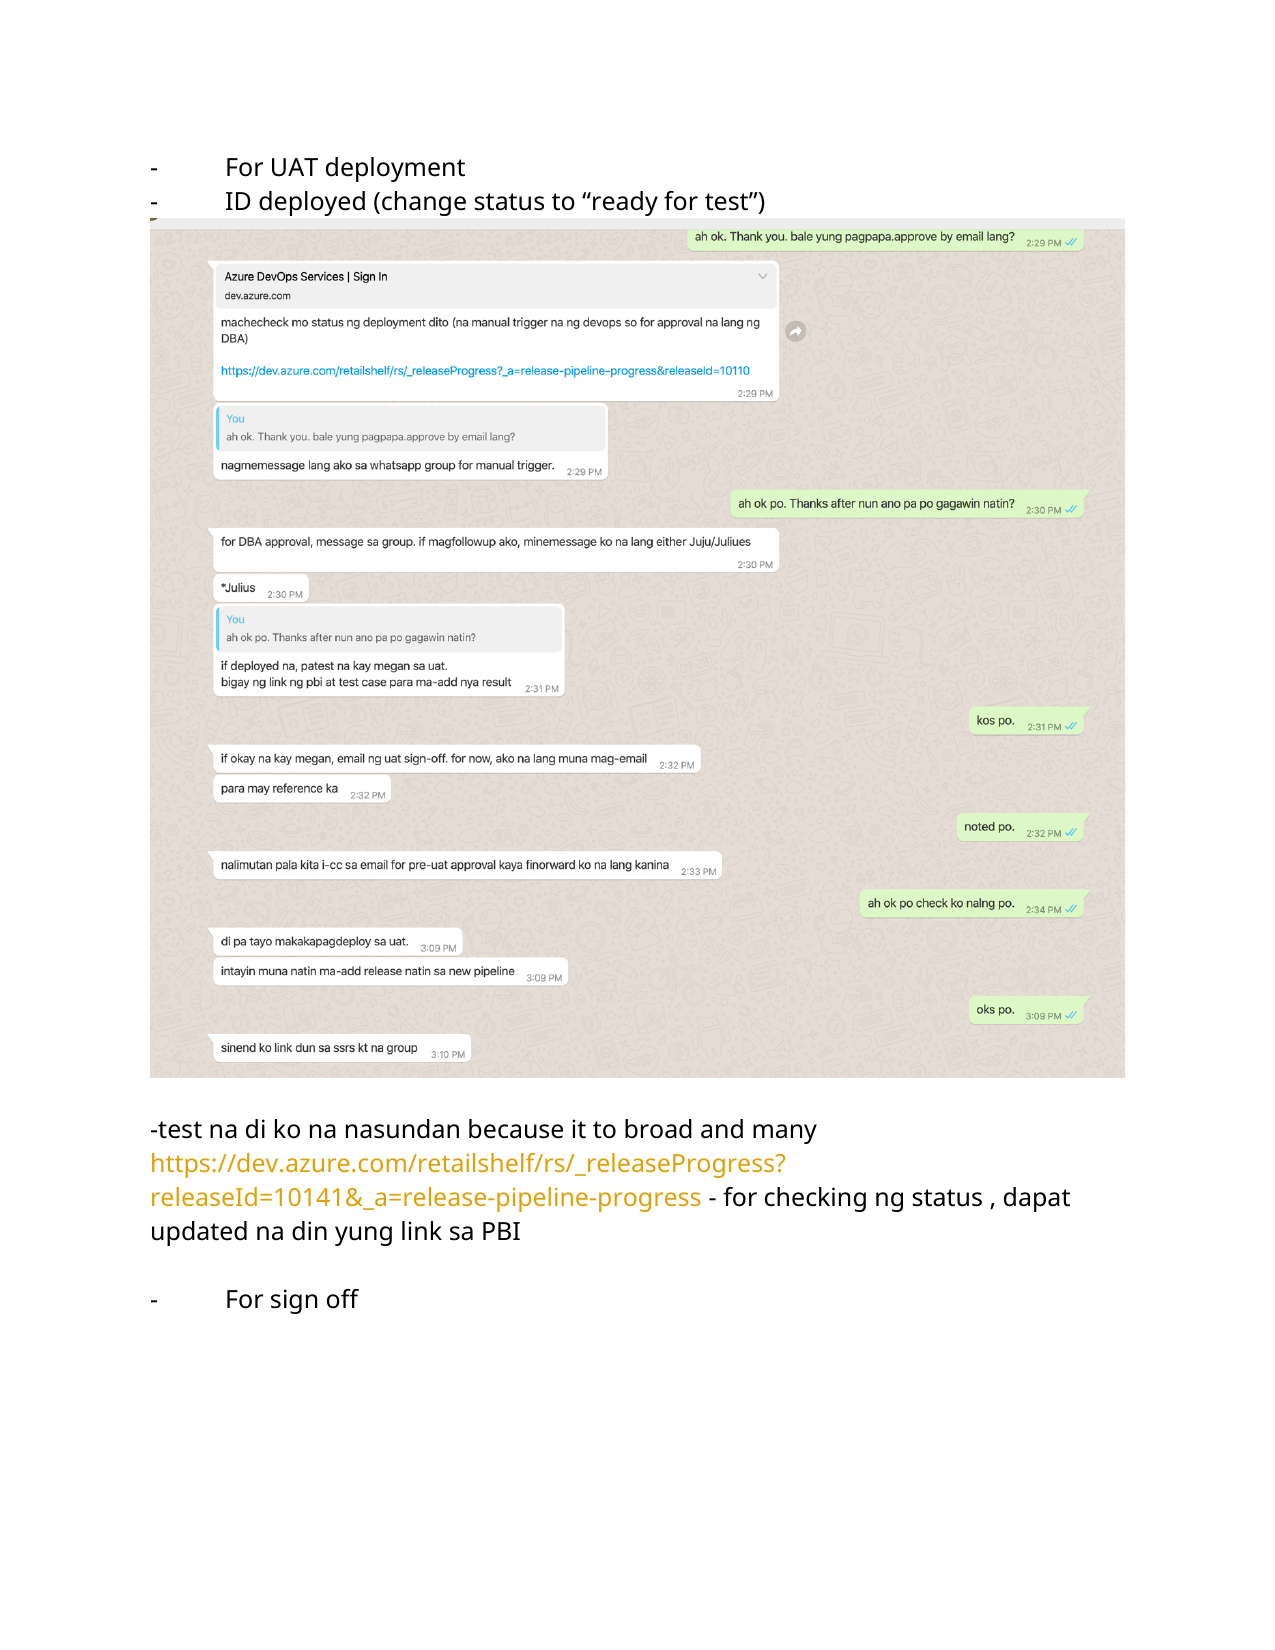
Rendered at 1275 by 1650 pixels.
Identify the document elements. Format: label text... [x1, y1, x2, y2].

picture [150, 218, 1125, 1078]
list For sign off [150, 1282, 1125, 1316]
list ID deployed (change status to “ready for test”) [150, 184, 1125, 218]
list For UAT deployment [150, 150, 1125, 184]
text https://dev.azure.com/retailshelf/rs/_releaseProgress?releaseId=10141&_a=release-pipeline-progress - for checking ng status , dapat updated na din yung link sa PBI [150, 1146, 1125, 1248]
text -test na di ko na nasundan because it to broad and many [150, 1112, 1125, 1146]
